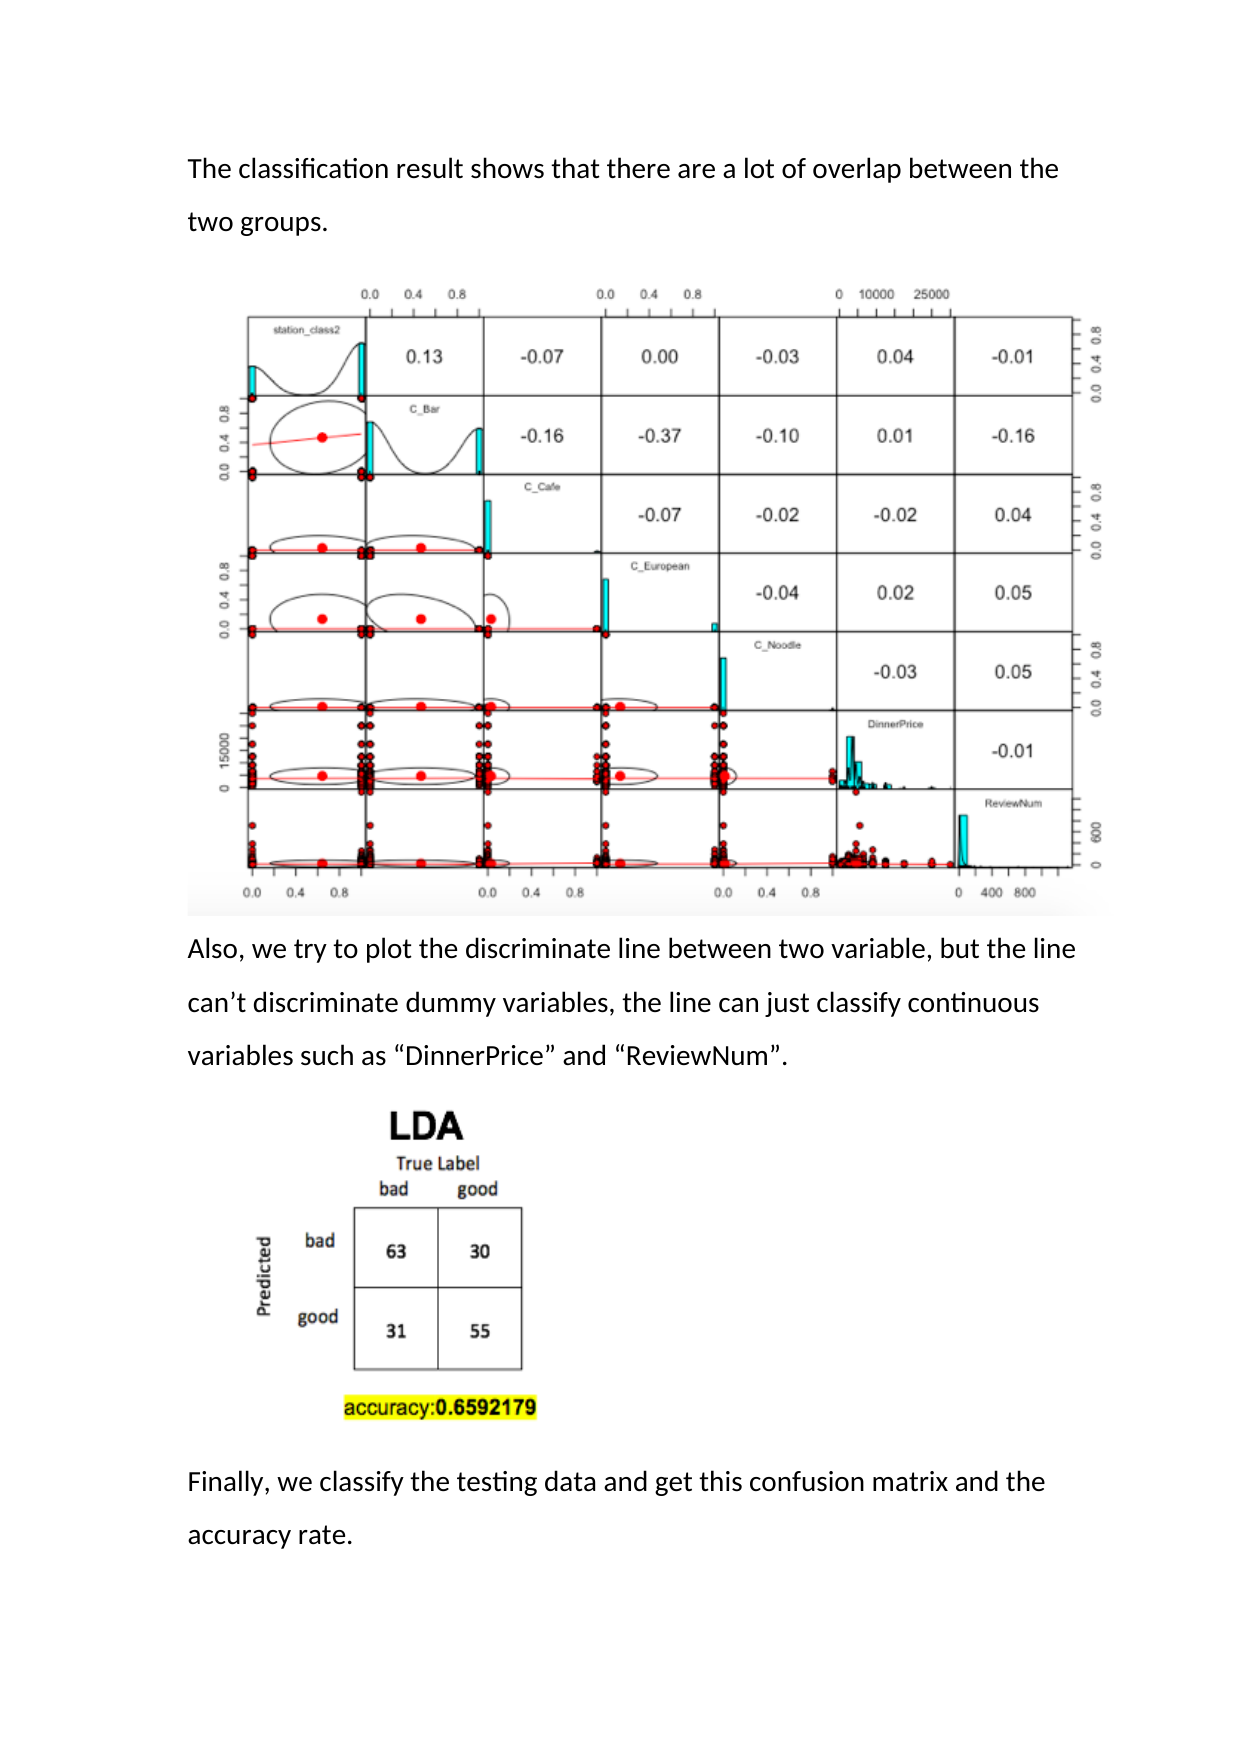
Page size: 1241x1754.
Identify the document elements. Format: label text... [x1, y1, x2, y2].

text Finally, we classify the testing data and get this confusion matrix and the accuracy rate. [187, 1463, 1090, 1552]
picture [187, 1090, 606, 1448]
text Also, we try to plot the discriminate line between two variable, but the line can’t discriminate dummy variables, the line can just classify continuous variables such as “DinnerPrice” and “ReviewNum”. [187, 931, 1090, 1073]
picture [187, 256, 1128, 916]
text The classification result shows that there are a lot of overlap between the two groups. [187, 150, 1090, 239]
